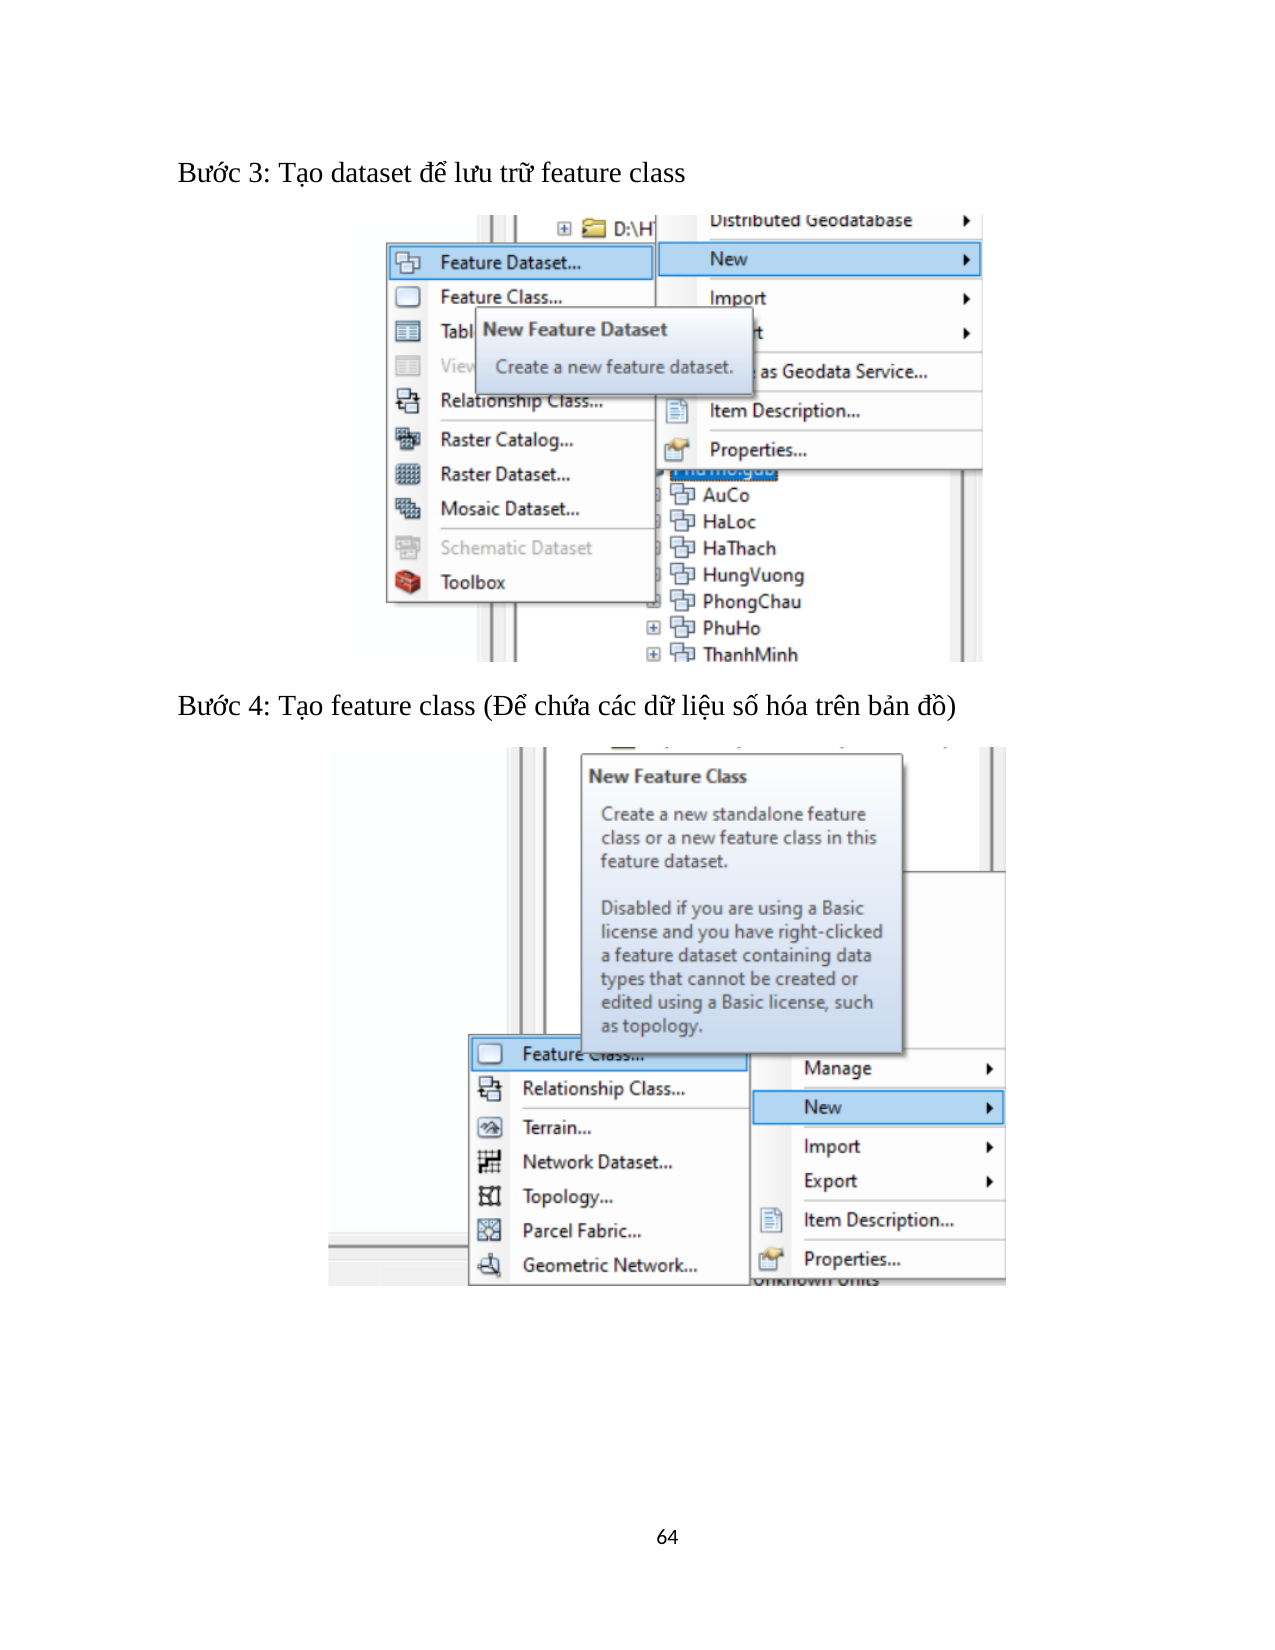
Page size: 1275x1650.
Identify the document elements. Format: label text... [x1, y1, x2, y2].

picture [351, 215, 983, 662]
text Bước 4: Tạo feature class (Để chứa các dữ liệu số hóa trên bản đồ) [177, 688, 1157, 722]
picture [328, 747, 1006, 1286]
text Bước 3: Tạo dataset để lưu trữ feature class [177, 155, 1157, 188]
